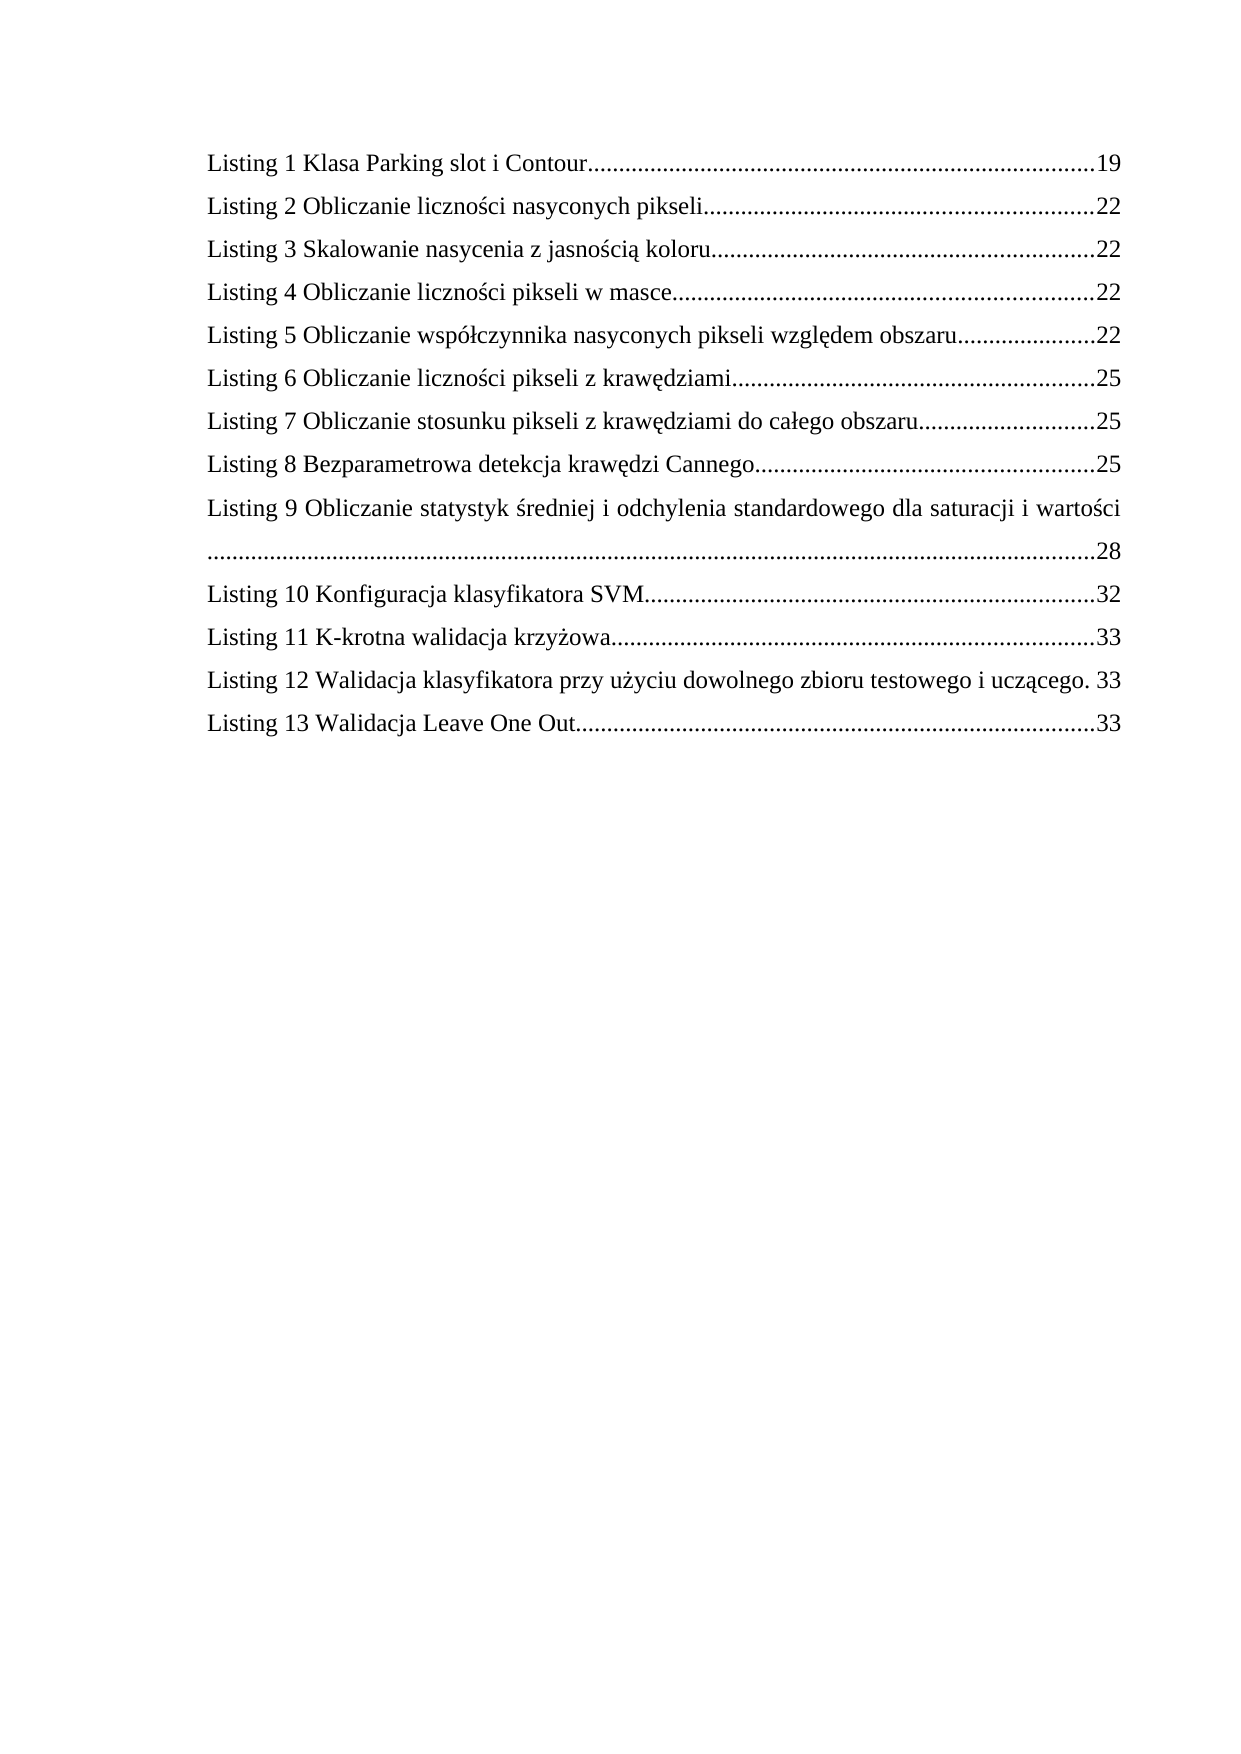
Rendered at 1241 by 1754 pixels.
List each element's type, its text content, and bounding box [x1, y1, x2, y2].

text Listing 12 Walidacja klasyfikatora przy użyciu dowolnego zbioru testowego i uczącego 33 [207, 665, 1122, 694]
text Listing 8 Bezparametrowa detekcja krawędzi Cannego 25 [207, 449, 1122, 478]
text Listing 13 Walidacja Leave One Out 33 [207, 708, 1122, 737]
text Listing 3 Skalowanie nasycenia z jasnością koloru 22 [207, 234, 1122, 263]
text Listing 9 Obliczanie statystyk średniej i odchylenia standardowego dla saturacji i wartości 28 [207, 493, 1122, 564]
text Listing 11 K-krotna walidacja krzyżowa 33 [207, 622, 1122, 651]
text Listing 6 Obliczanie liczności pikseli z krawędziami 25 [207, 363, 1122, 392]
text Listing 5 Obliczanie współczynnika nasyconych pikseli względem obszaru 22 [207, 320, 1122, 349]
text Listing 2 Obliczanie liczności nasyconych pikseli 22 [207, 191, 1122, 219]
text Listing 1 Klasa Parking slot i Contour 19 [207, 148, 1122, 176]
text Listing 4 Obliczanie liczności pikseli w masce 22 [207, 277, 1122, 306]
text Listing 10 Konfiguracja klasyfikatora SVM 32 [207, 579, 1122, 608]
text Listing 7 Obliczanie stosunku pikseli z krawędziami do całego obszaru 25 [207, 406, 1122, 435]
